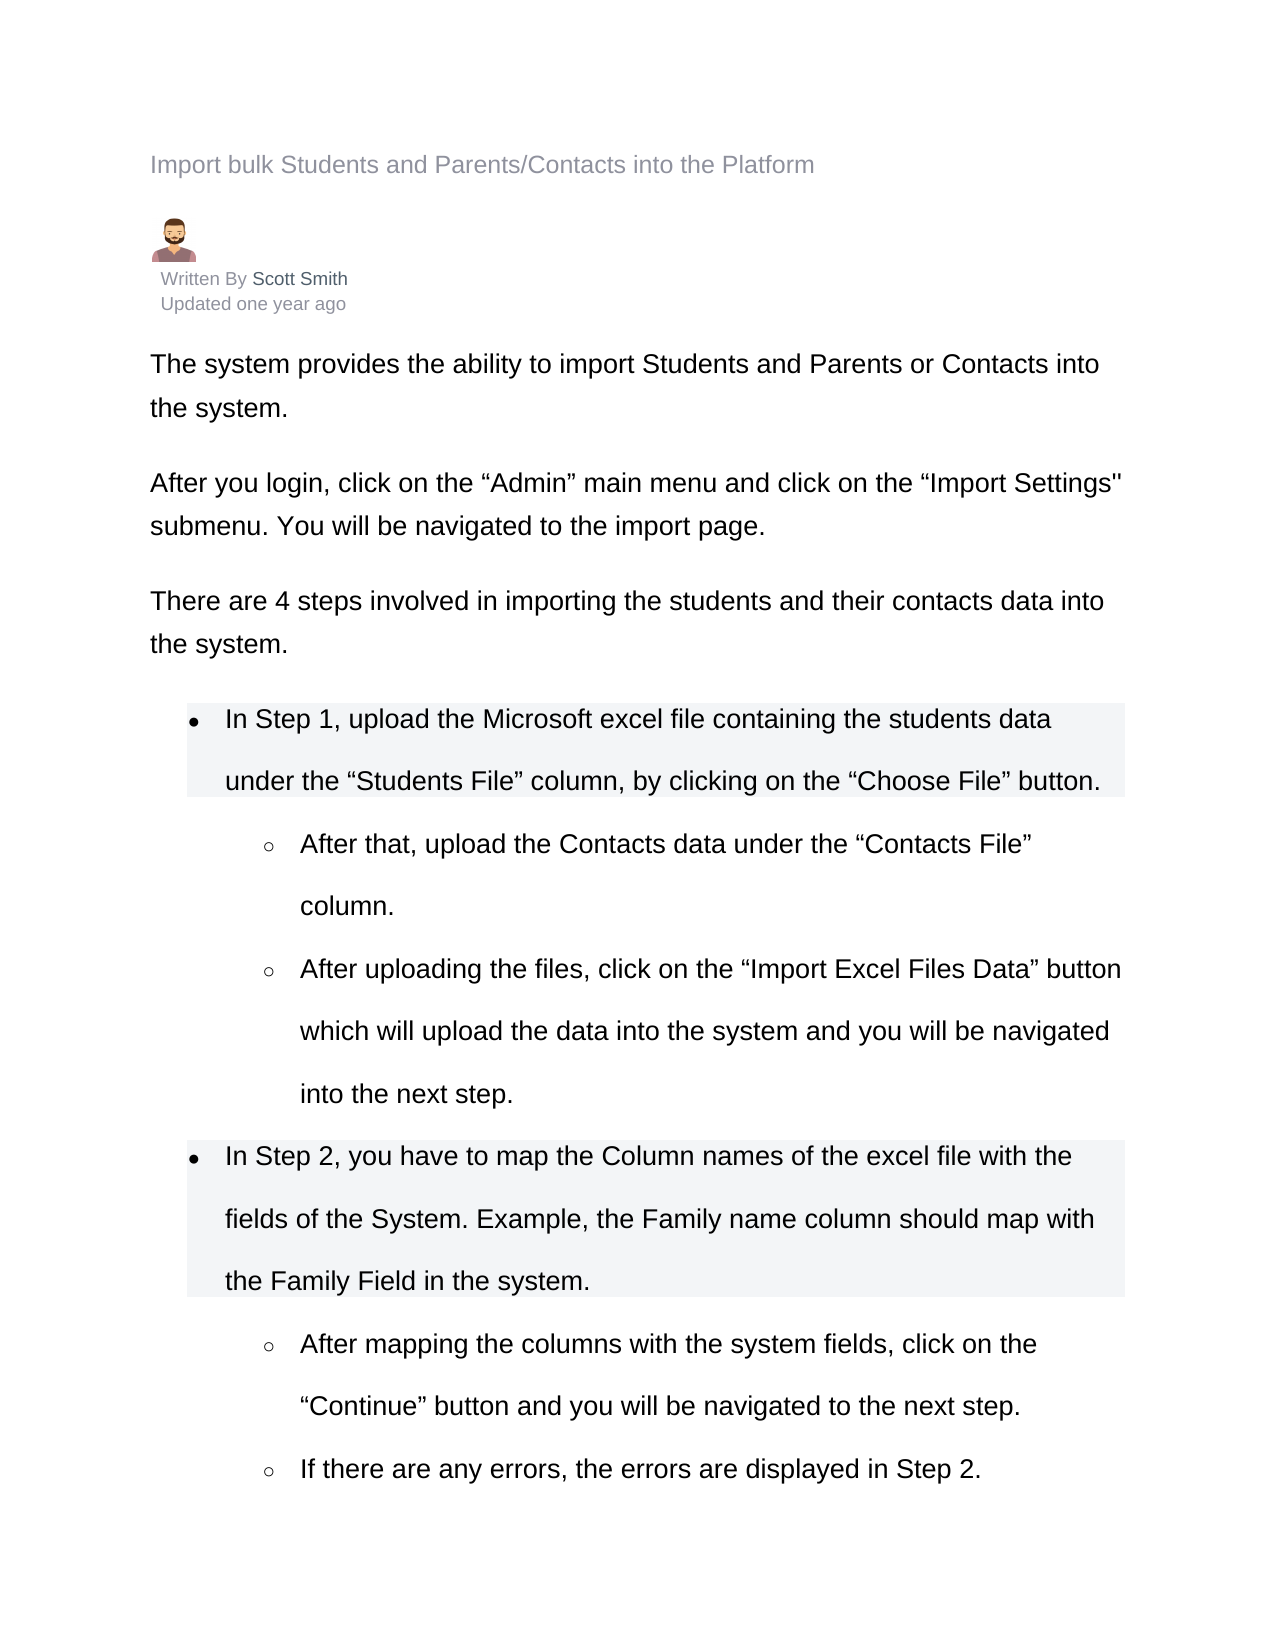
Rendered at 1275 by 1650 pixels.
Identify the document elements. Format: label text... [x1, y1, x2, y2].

text The system provides the ability to import Students and Parents or Contacts into the system. [150, 348, 1125, 423]
list After uploading the files, click on the “Import Excel Files Data” button which will upload the data into the system and you will be navigated into the next step. [262, 953, 1125, 1109]
text Updated one year ago [160, 292, 1125, 314]
list In Step 1, upload the Microsoft excel file containing the students data under the “Students File” column, by clicking on the “Choose File” button. [187, 703, 1125, 797]
list In Step 2, you have to map the Column names of the excel file with the fields of the System. Example, the Family name column should map with the Family Field in the system. [187, 1140, 1125, 1297]
list After mapping the columns with the system fields, click on the “Continue” button and you will be navigated to the next step. [262, 1328, 1125, 1422]
text Import bulk Students and Parents/Contacts into the Platform [150, 150, 1125, 179]
text Written By Scott Smith [160, 268, 1125, 289]
list After that, upload the Contacts data under the “Contacts File” column. [262, 828, 1125, 922]
text After you login, click on the “Admin” main menu and click on the “Import Settings'' submenu. You will be navigated to the import page. [150, 467, 1125, 541]
list If there are any errors, the errors are displayed in Step 2. [262, 1453, 1125, 1484]
picture [152, 217, 196, 262]
text There are 4 steps involved in importing the students and their contacts data into the system. [150, 585, 1125, 659]
